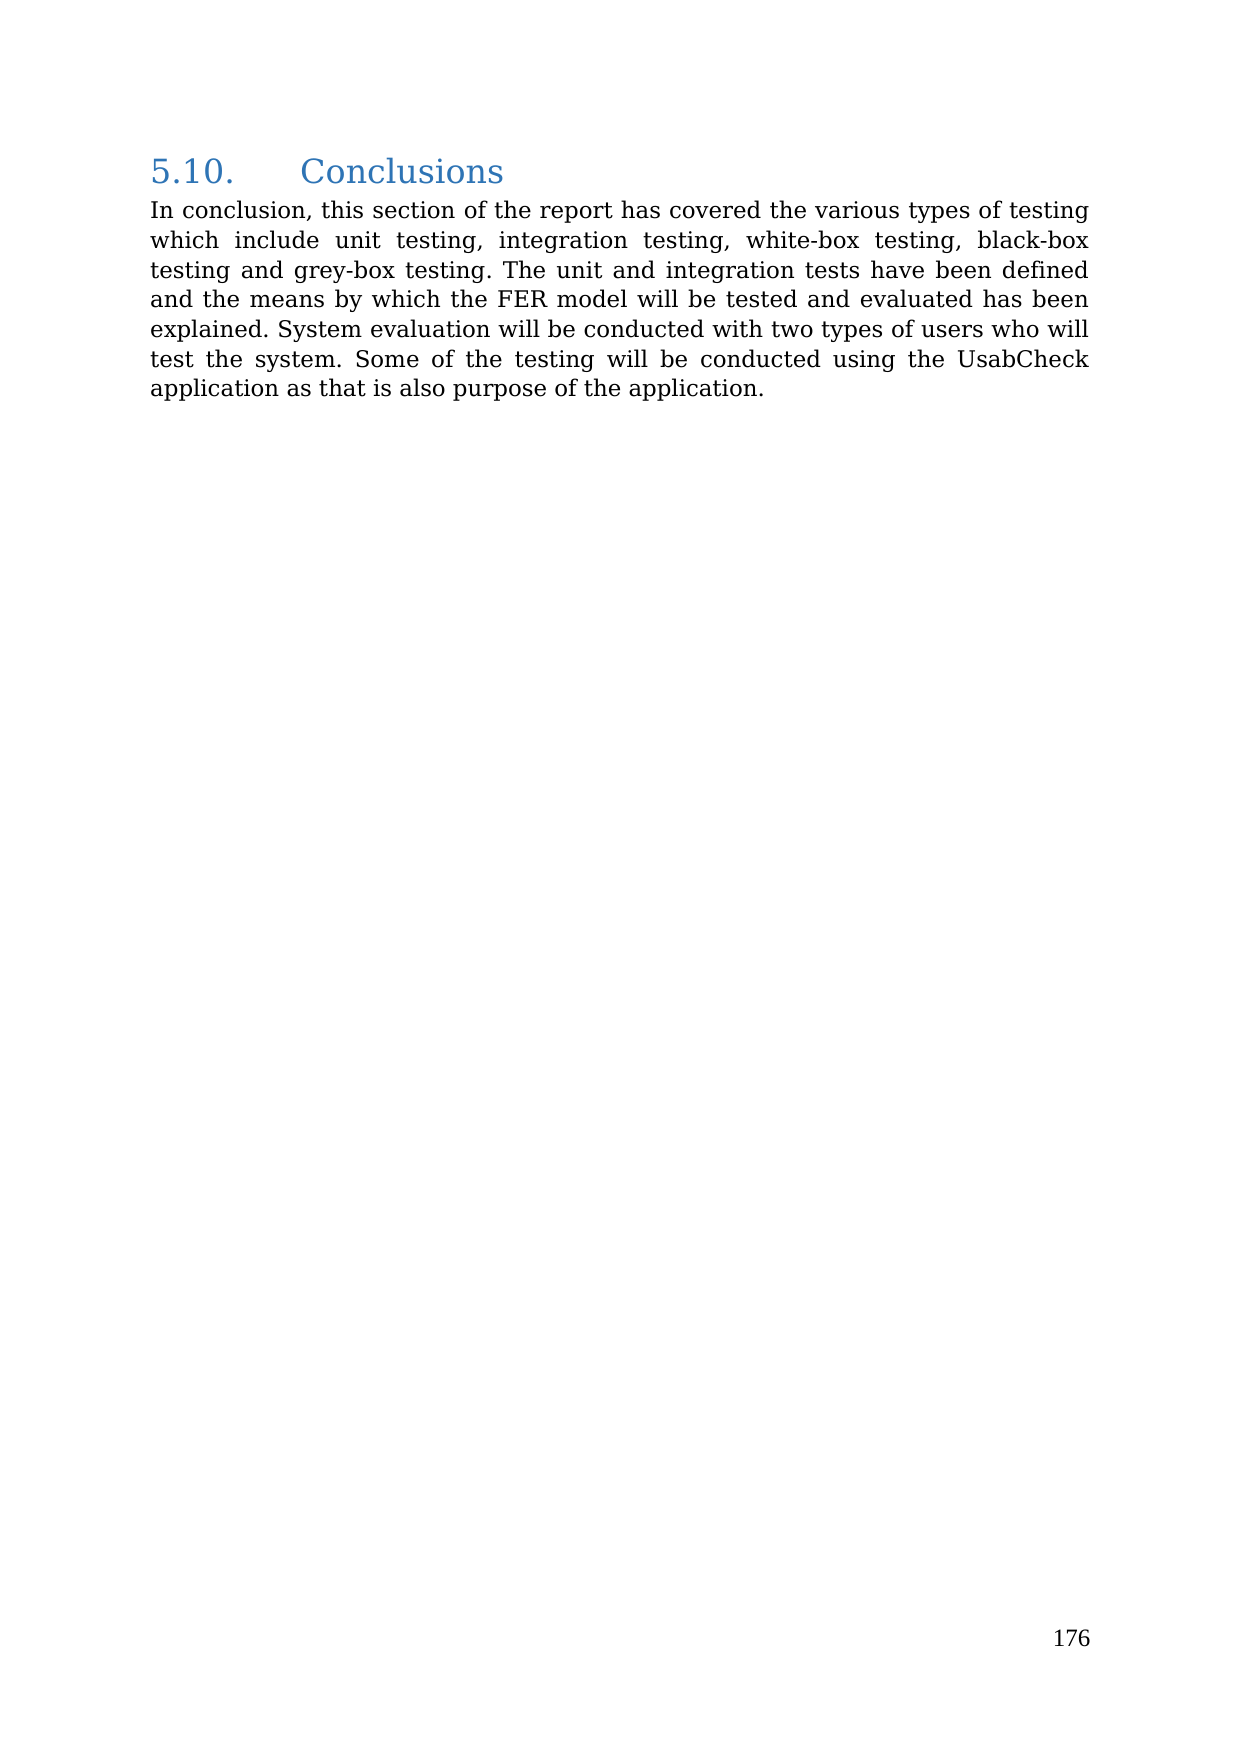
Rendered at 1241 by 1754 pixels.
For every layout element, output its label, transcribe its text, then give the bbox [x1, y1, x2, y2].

subtitle Conclusions [150, 150, 1090, 190]
text In conclusion, this section of the report has covered the various types of testing which include unit testing, integration testing, white-box testing, black-box testing and grey-box testing. The unit and integration tests have been defined and the means by which the FER model will be tested and evaluated has been explained. System evaluation will be conducted with two types of users who will test the system. Some of the testing will be conducted using the UsabCheck application as that is also purpose of the application. [150, 196, 1090, 402]
